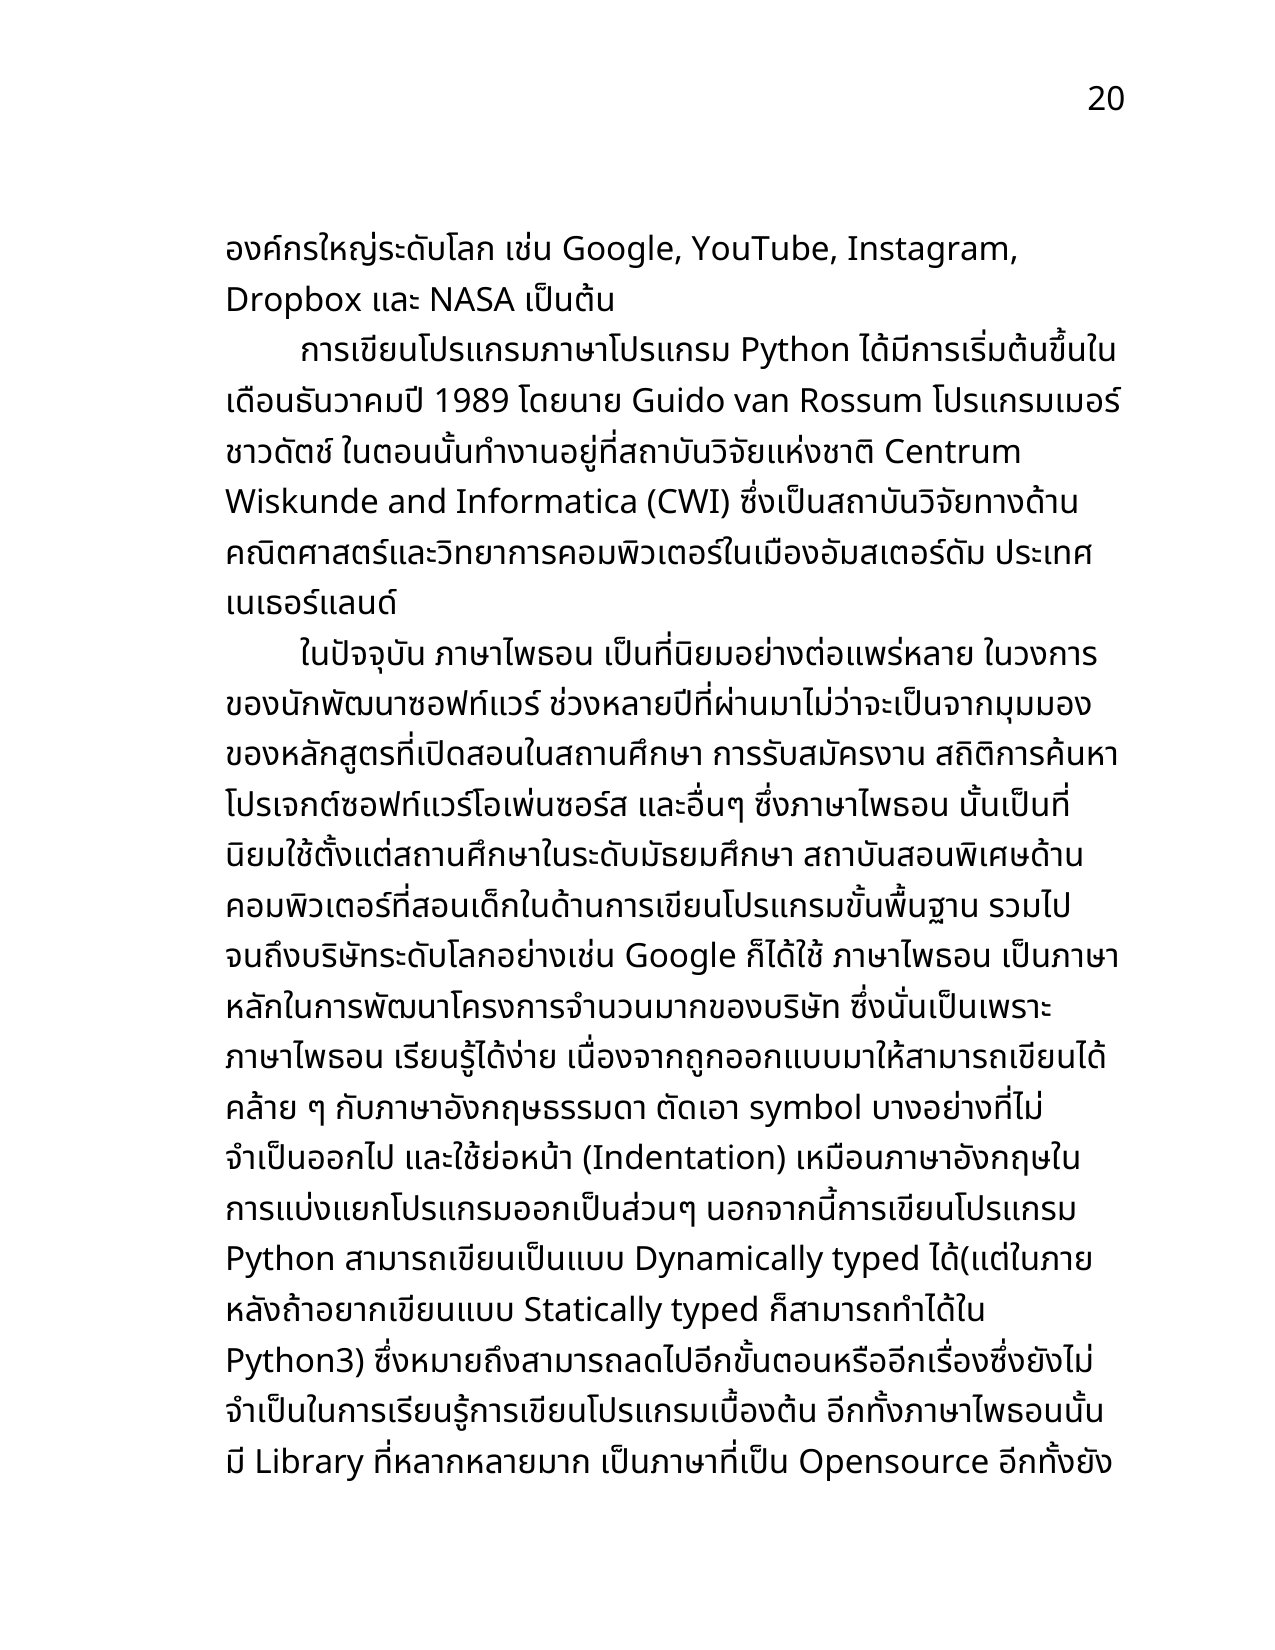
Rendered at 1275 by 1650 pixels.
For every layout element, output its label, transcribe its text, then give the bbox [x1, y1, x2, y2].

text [225, 629, 1125, 1488]
text การเขียนโปรแกรมภาษาโปรแกรม Python ได้มีการเริ่มต้นขึ้นในเดือนธันวาคมปี 1989 โดยนาย Guido van Rossum โปรแกรมเมอร์ชาวดัตช์ ในตอนนั้นทำงานอยู่ที่สถาบันวิจัยแห่งชาติ Centrum Wiskunde and Informatica (CWI) ซึ่งเป็นสถาบันวิจัยทางด้านคณิตศาสตร์และวิทยาการคอมพิวเตอร์ในเมืองอัมสเตอร์ดัม ประเทศเนเธอร์แลนด์ [225, 326, 1125, 629]
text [225, 225, 1125, 326]
